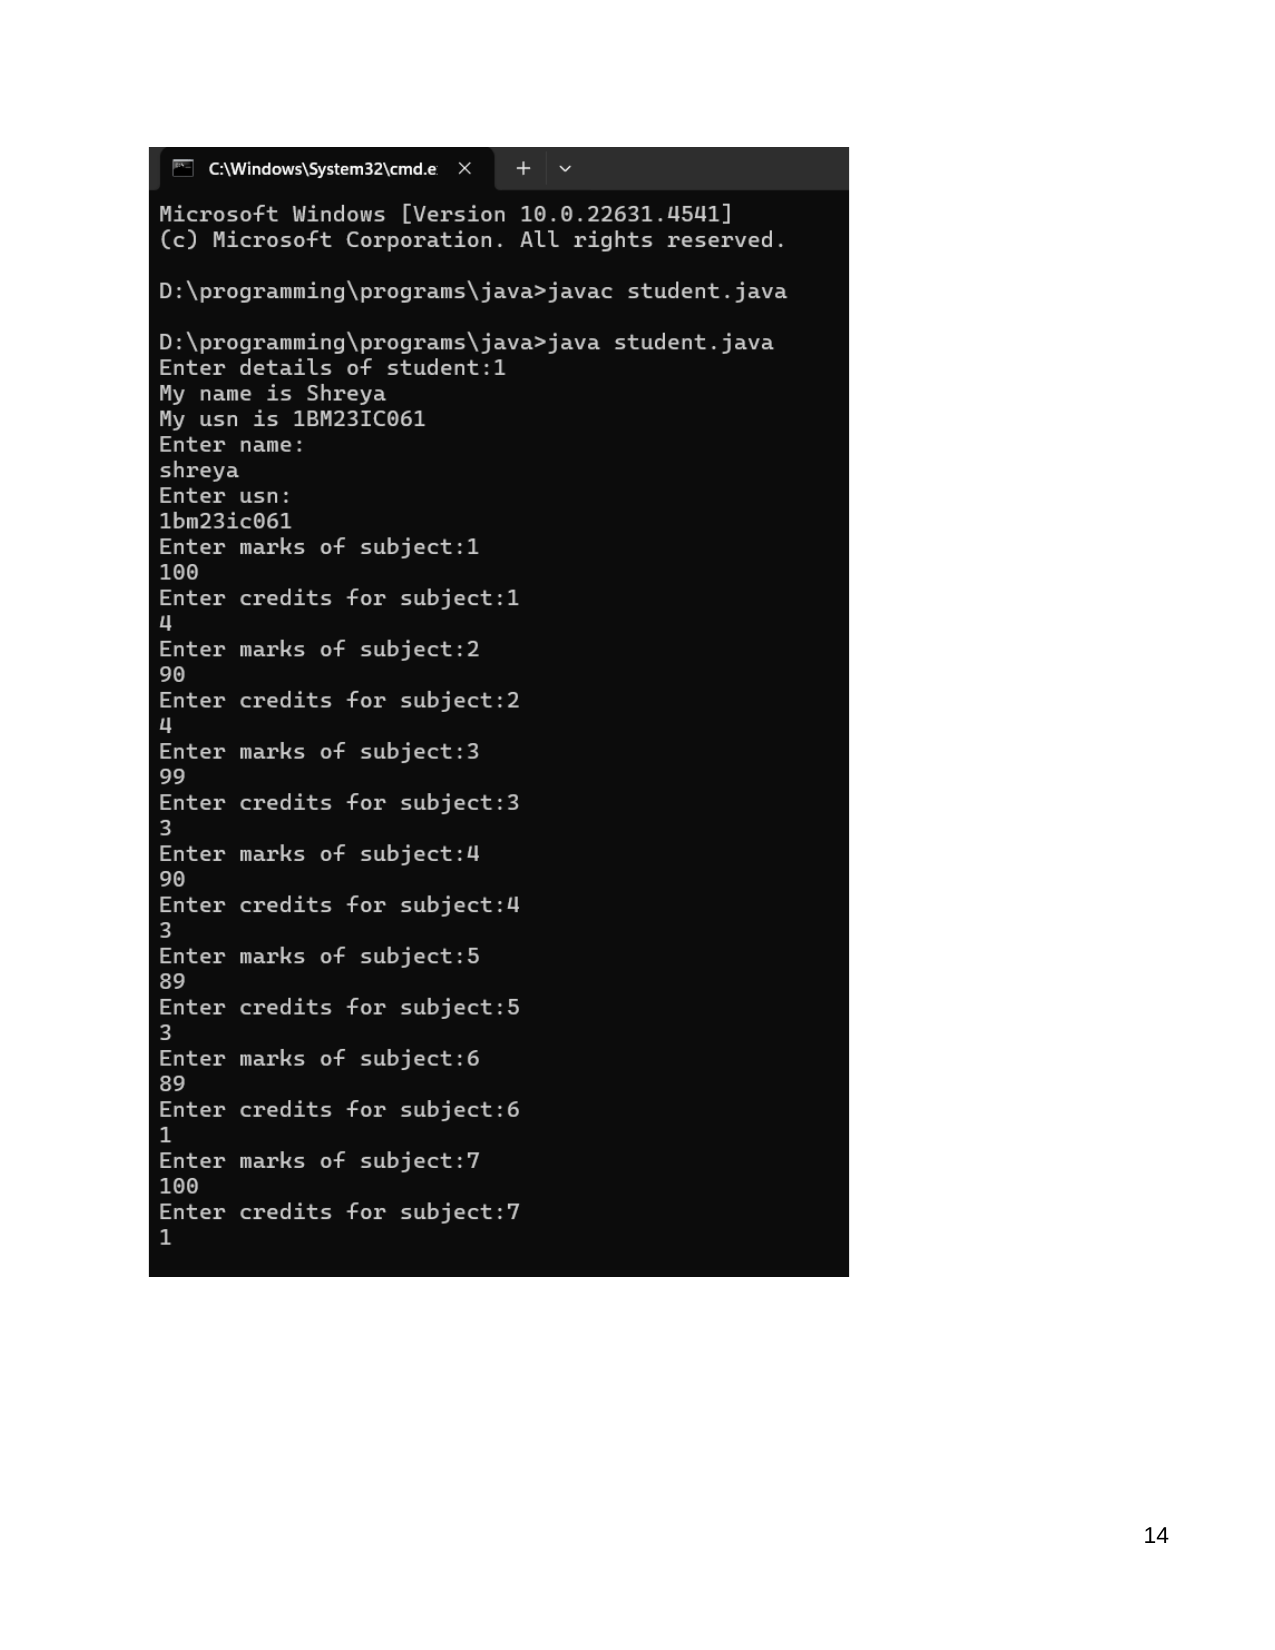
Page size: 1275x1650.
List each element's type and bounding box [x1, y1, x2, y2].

picture [148, 147, 850, 1277]
